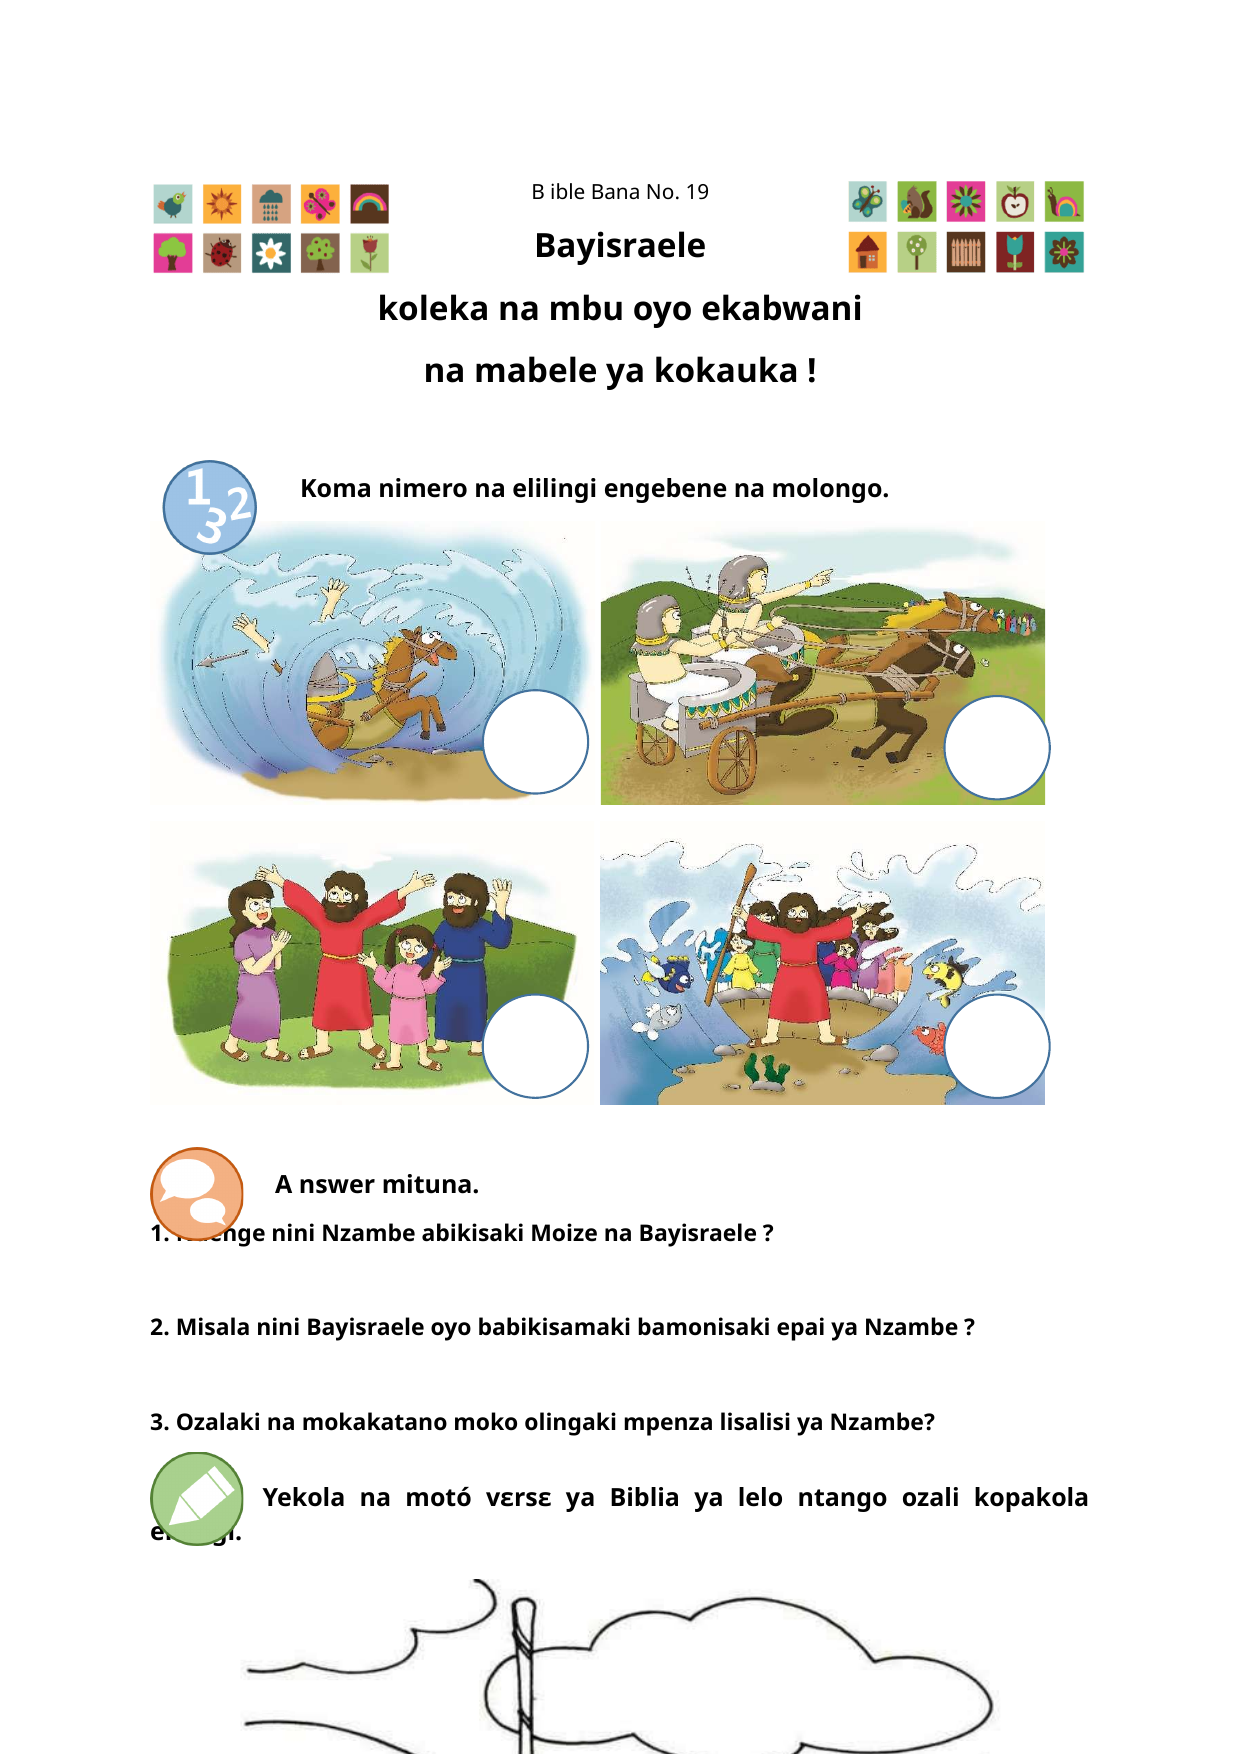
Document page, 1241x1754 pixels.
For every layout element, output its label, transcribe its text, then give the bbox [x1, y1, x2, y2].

picture [600, 821, 1045, 1105]
picture [600, 521, 1046, 805]
picture [150, 1452, 244, 1546]
text 1. Ndenge nini Nzambe abikisaki Moize na Bayisraele ? [150, 1217, 1090, 1249]
text B ible Bana No. 19 [150, 177, 1090, 206]
picture [150, 1147, 244, 1241]
text 3. Ozalaki na mokakatano moko olingaki mpenza lisalisi ya Nzambe? [150, 1406, 1090, 1437]
picture [843, 179, 1085, 277]
picture [219, 1579, 1033, 1754]
text 2. Misala nini Bayisraele oyo babikisamaki bamonisaki epai ya Nzambe ? [150, 1310, 1090, 1342]
text Bayisraele [396, 222, 843, 268]
text na mabele ya kokauka ! [150, 346, 1090, 392]
text Koma nimero na elilingi engebene na molongo. [288, 471, 1090, 505]
picture [150, 821, 595, 1105]
picture [150, 183, 396, 277]
text koleka na mbu oyo ekabwani [150, 284, 1090, 330]
picture [150, 441, 596, 805]
text A nswer mituna. [244, 1167, 1090, 1201]
text Yekola na motó vɛrsɛ ya Biblia ya lelo ntango ozali kopakola elilingi. [150, 1479, 1090, 1547]
